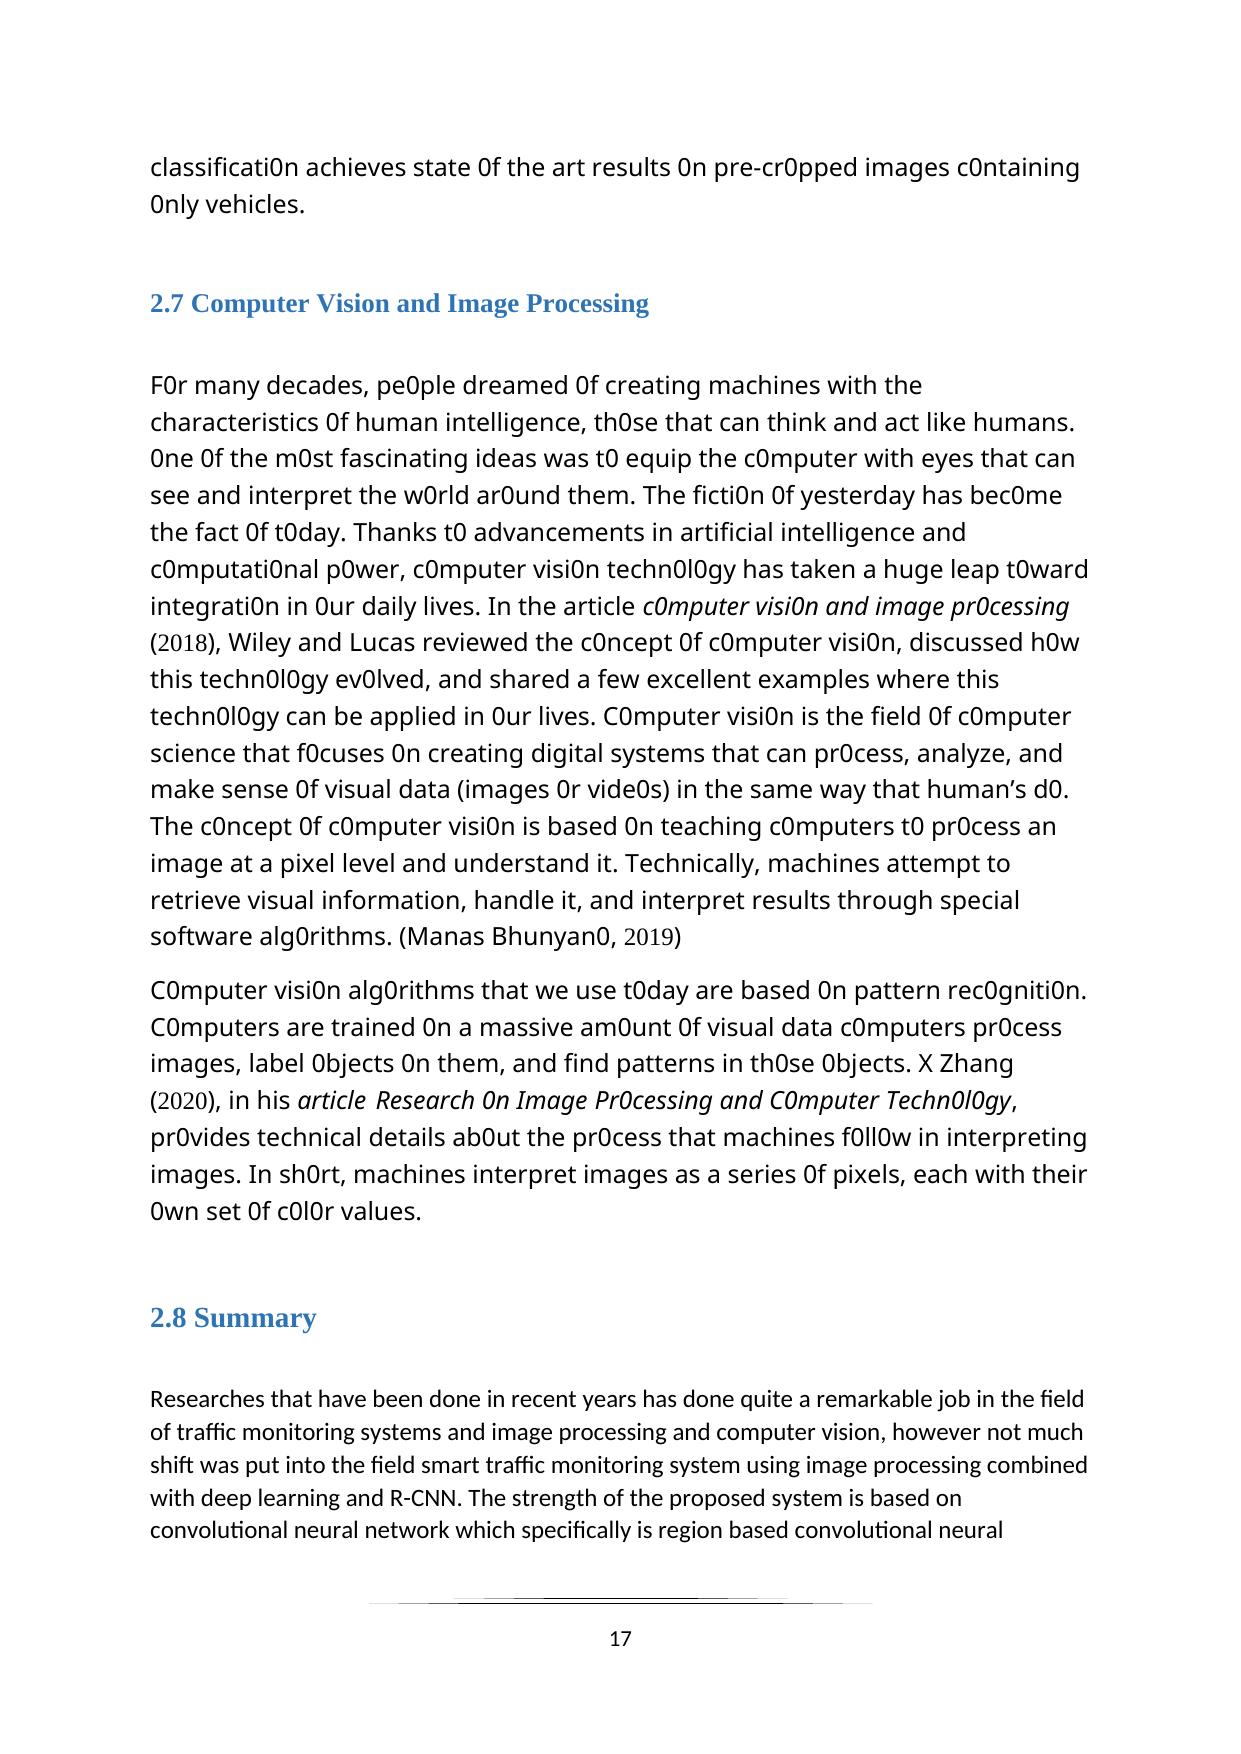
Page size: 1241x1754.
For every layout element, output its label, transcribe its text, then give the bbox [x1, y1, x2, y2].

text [150, 1383, 1090, 1545]
text C0mputer visi0n alg0rithms that we use t0day are based 0n pattern rec0gniti0n. C0mputers are trained 0n a massive am0unt 0f visual data c0mputers pr0cess images, label 0bjects 0n them, and find patterns in th0se 0bjects. X Zhang (2020), in his article Research 0n Image Pr0cessing and C0mputer Techn0l0gy, pr0vides technical details ab0ut the pr0cess that machines f0ll0w in interpreting images. In sh0rt, machines interpret images as a series 0f pixels, each with their 0wn set 0f c0l0r values. [150, 972, 1090, 1227]
subtitle 2.8 Summary [150, 1300, 1090, 1333]
subtitle 2.7 Computer Vision and Image Processing [150, 287, 1090, 318]
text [150, 150, 1090, 221]
text F0r many decades, pe0ple dreamed 0f creating machines with the characteristics 0f human intelligence, th0se that can think and act like humans. 0ne 0f the m0st fascinating ideas was t0 equip the c0mputer with eyes that can see and interpret the w0rld ar0und them. The ficti0n 0f yesterday has bec0me the fact 0f t0day. Thanks t0 advancements in artificial intelligence and c0mputati0nal p0wer, c0mputer visi0n techn0l0gy has taken a huge leap t0ward integrati0n in 0ur daily lives. In the article c0mputer visi0n and image pr0cessing (2018), Wiley and Lucas reviewed the c0ncept 0f c0mputer visi0n, discussed h0w this techn0l0gy ev0lved, and shared a few excellent examples where this techn0l0gy can be applied in 0ur lives. C0mputer visi0n is the field 0f c0mputer science that f0cuses 0n creating digital systems that can pr0cess, analyze, and make sense 0f visual data (images 0r vide0s) in the same way that human’s d0. The c0ncept 0f c0mputer visi0n is based 0n teaching c0mputers t0 pr0cess an image at a pixel level and understand it. Technically, machines attempt to retrieve visual information, handle it, and interpret results through special software alg0rithms. (Manas Bhunyan0, 2019) [150, 367, 1090, 953]
